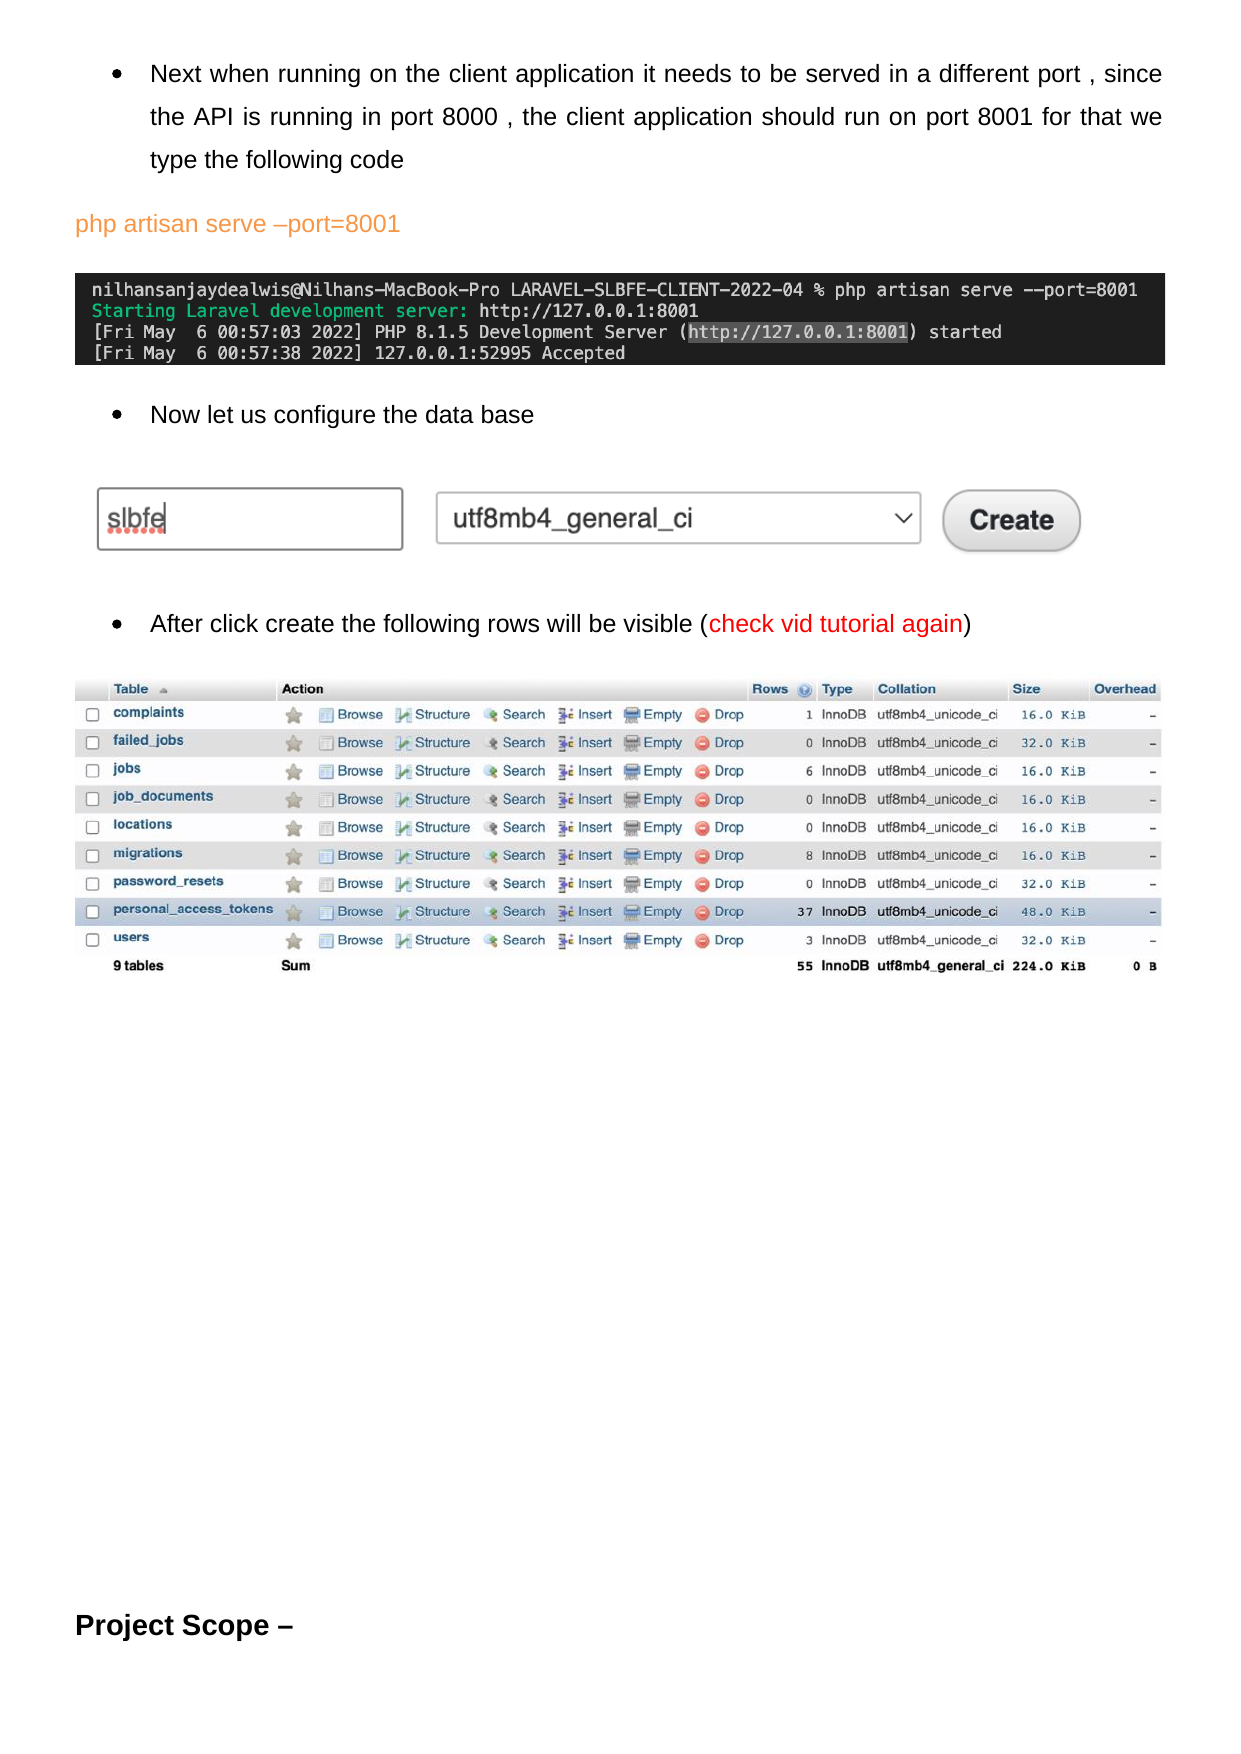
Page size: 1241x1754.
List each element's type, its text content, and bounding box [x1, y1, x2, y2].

text Project Scope – [75, 1608, 1165, 1642]
list Next when running on the client application it needs to be served in a different port , since the API is running in port 8000 , the client application should run on port 8001 for that we type the following code [112, 59, 1165, 174]
picture [75, 463, 1103, 575]
picture [75, 673, 1166, 985]
list Now let us configure the data base [112, 400, 1165, 428]
picture [75, 273, 1166, 365]
list After click create the following rows will be visible (check vid tutorial again) [112, 609, 1165, 638]
text php artisan serve –port=8001 [75, 209, 1165, 238]
